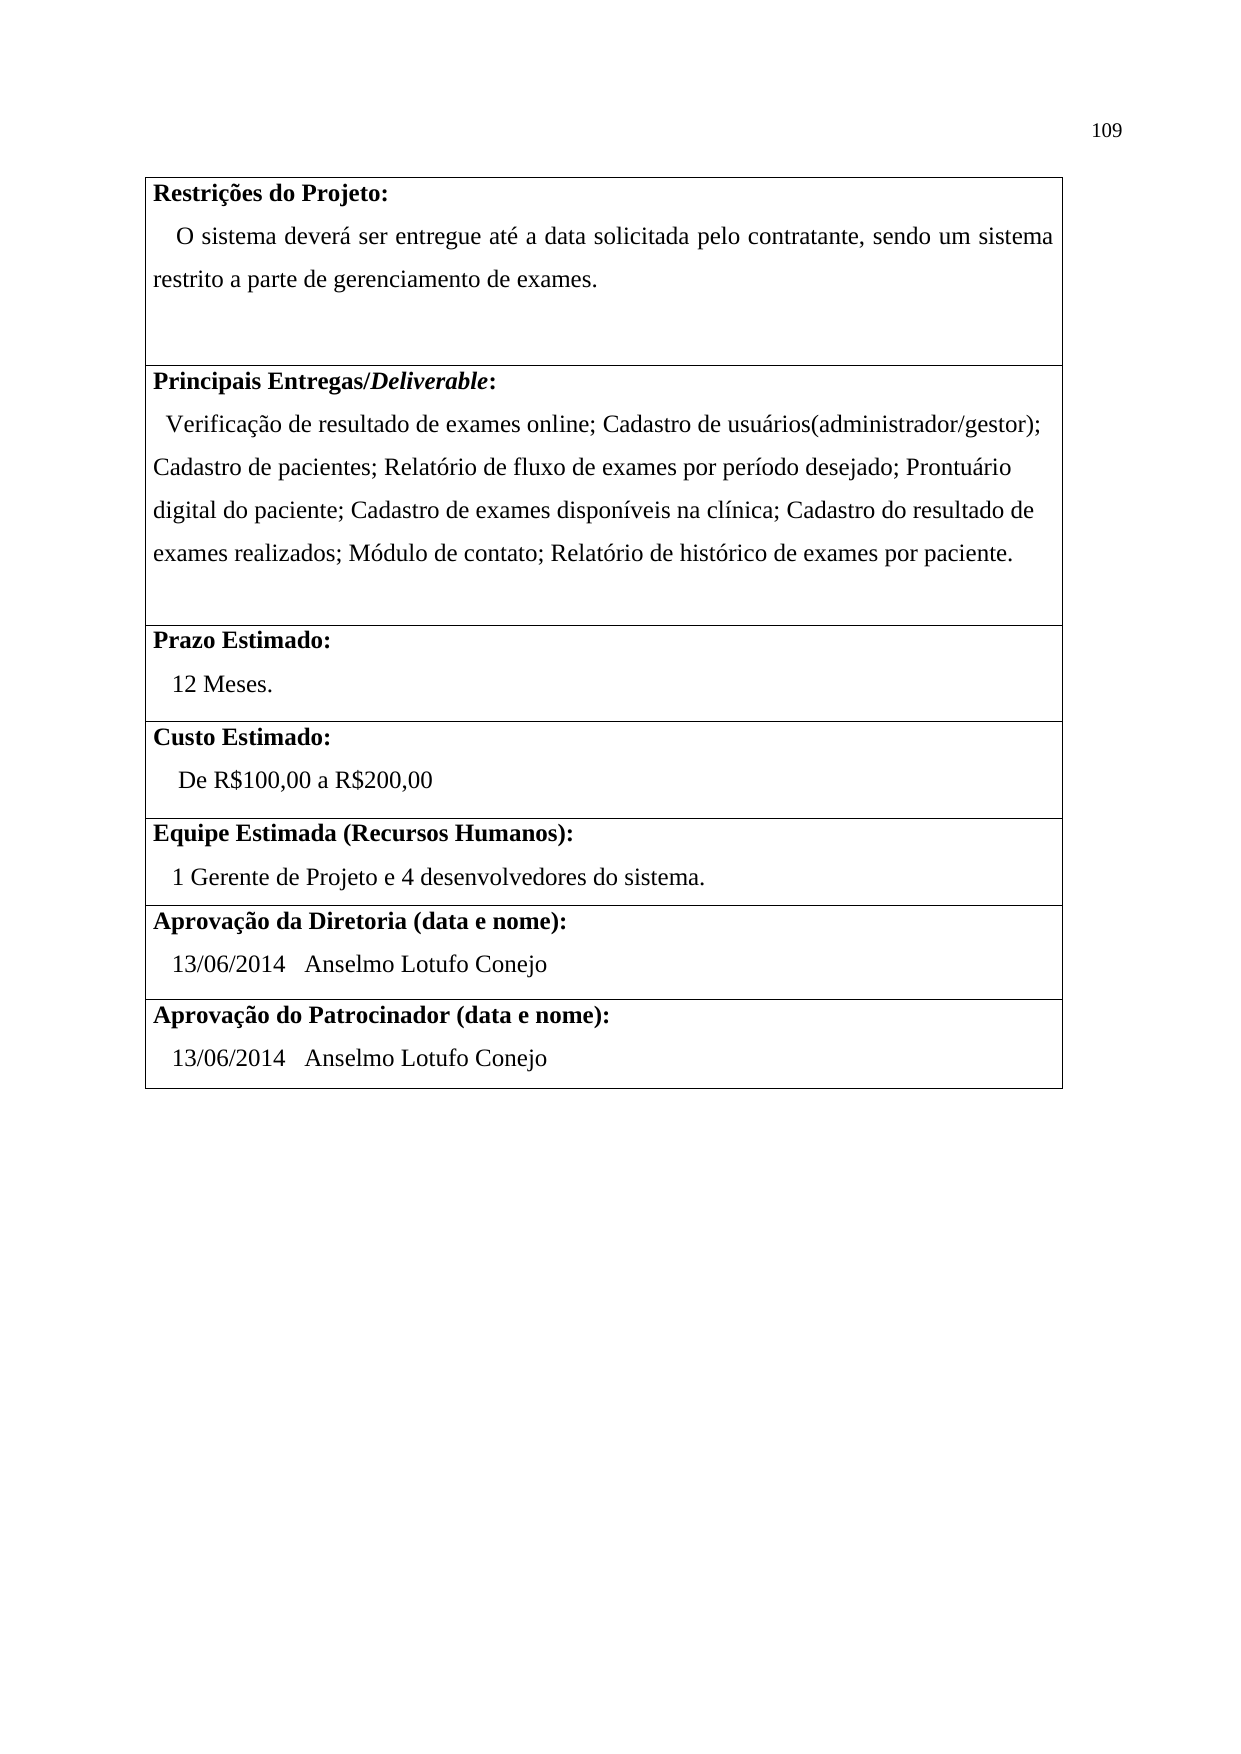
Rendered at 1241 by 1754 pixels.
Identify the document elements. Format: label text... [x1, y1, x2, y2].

table_cell Equipe Estimada (Recursos Humanos): 1 Gerente de Projeto e 4 desenvolvedores do sistema. [146, 819, 1062, 905]
table_cell Aprovação da Diretoria (data e nome): 13/06/2014 Anselmo Lotufo Conejo [146, 906, 1062, 999]
table_cell Custo Estimado: De R$100,00 a R$200,00 [146, 722, 1062, 817]
table_cell Principais Entregas/Deliverable: Verificação de resultado de exames online; Cadastro de usuários(administrador/gestor); Cadastro de pacientes; Relatório de fluxo de exames por período desejado; Prontuário digital do paciente; Cadastro de exames disponíveis na clínica; Cadastro do resultado de exames realizados; Módulo de contato; Relatório de histórico de exames por paciente. [146, 366, 1062, 624]
table_cell Prazo Estimado: 12 Meses. [146, 626, 1062, 721]
table_cell Aprovação do Patrocinador (data e nome): 13/06/2014 Anselmo Lotufo Conejo [146, 1000, 1062, 1087]
table_cell Restrições do Projeto: O sistema deverá ser entregue até a data solicitada pelo contratante, sendo um sistema restrito a parte de gerenciamento de exames. [146, 178, 1062, 365]
